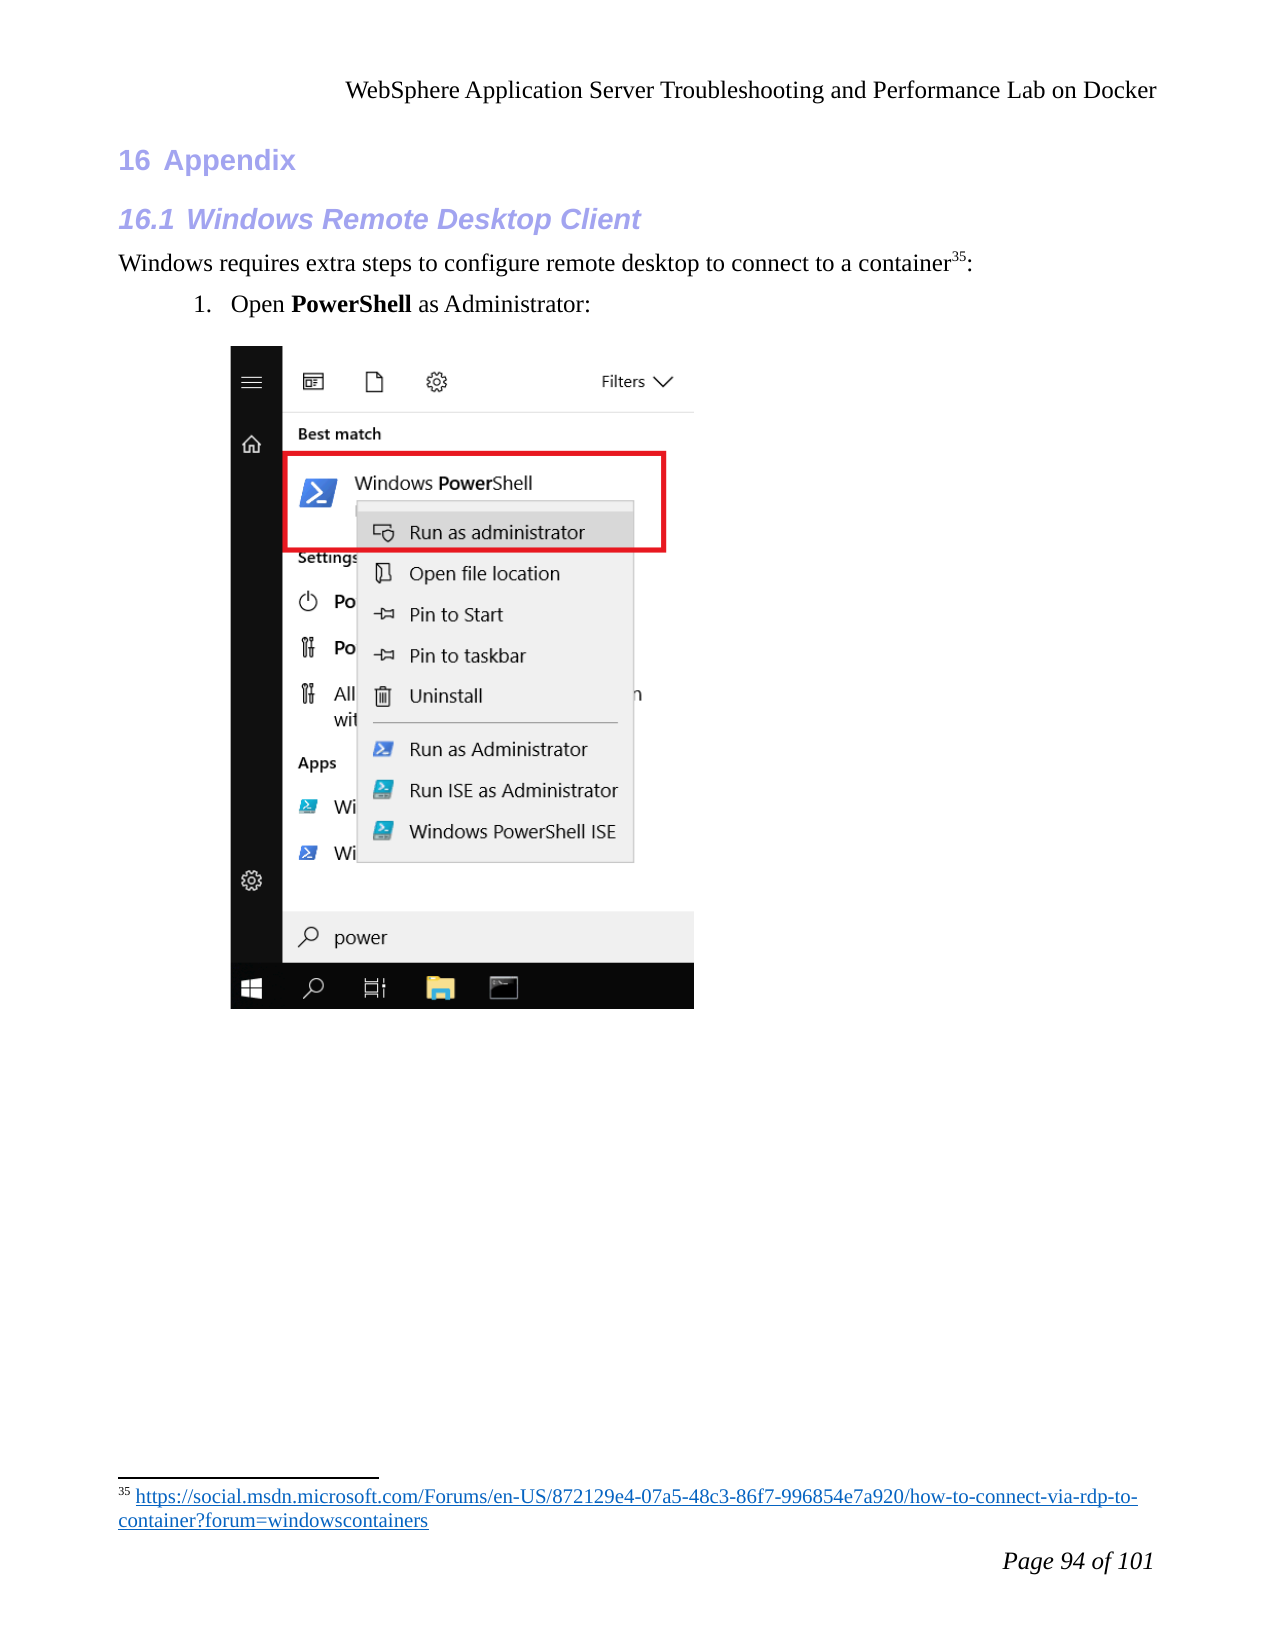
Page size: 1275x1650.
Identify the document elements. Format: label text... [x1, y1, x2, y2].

picture [230, 346, 694, 1009]
text Windows requires extra steps to configure remote desktop to connect to a container: [118, 248, 1157, 276]
subtitle Windows Remote Desktop Client [118, 202, 1157, 235]
subtitle Appendix [118, 143, 1157, 177]
